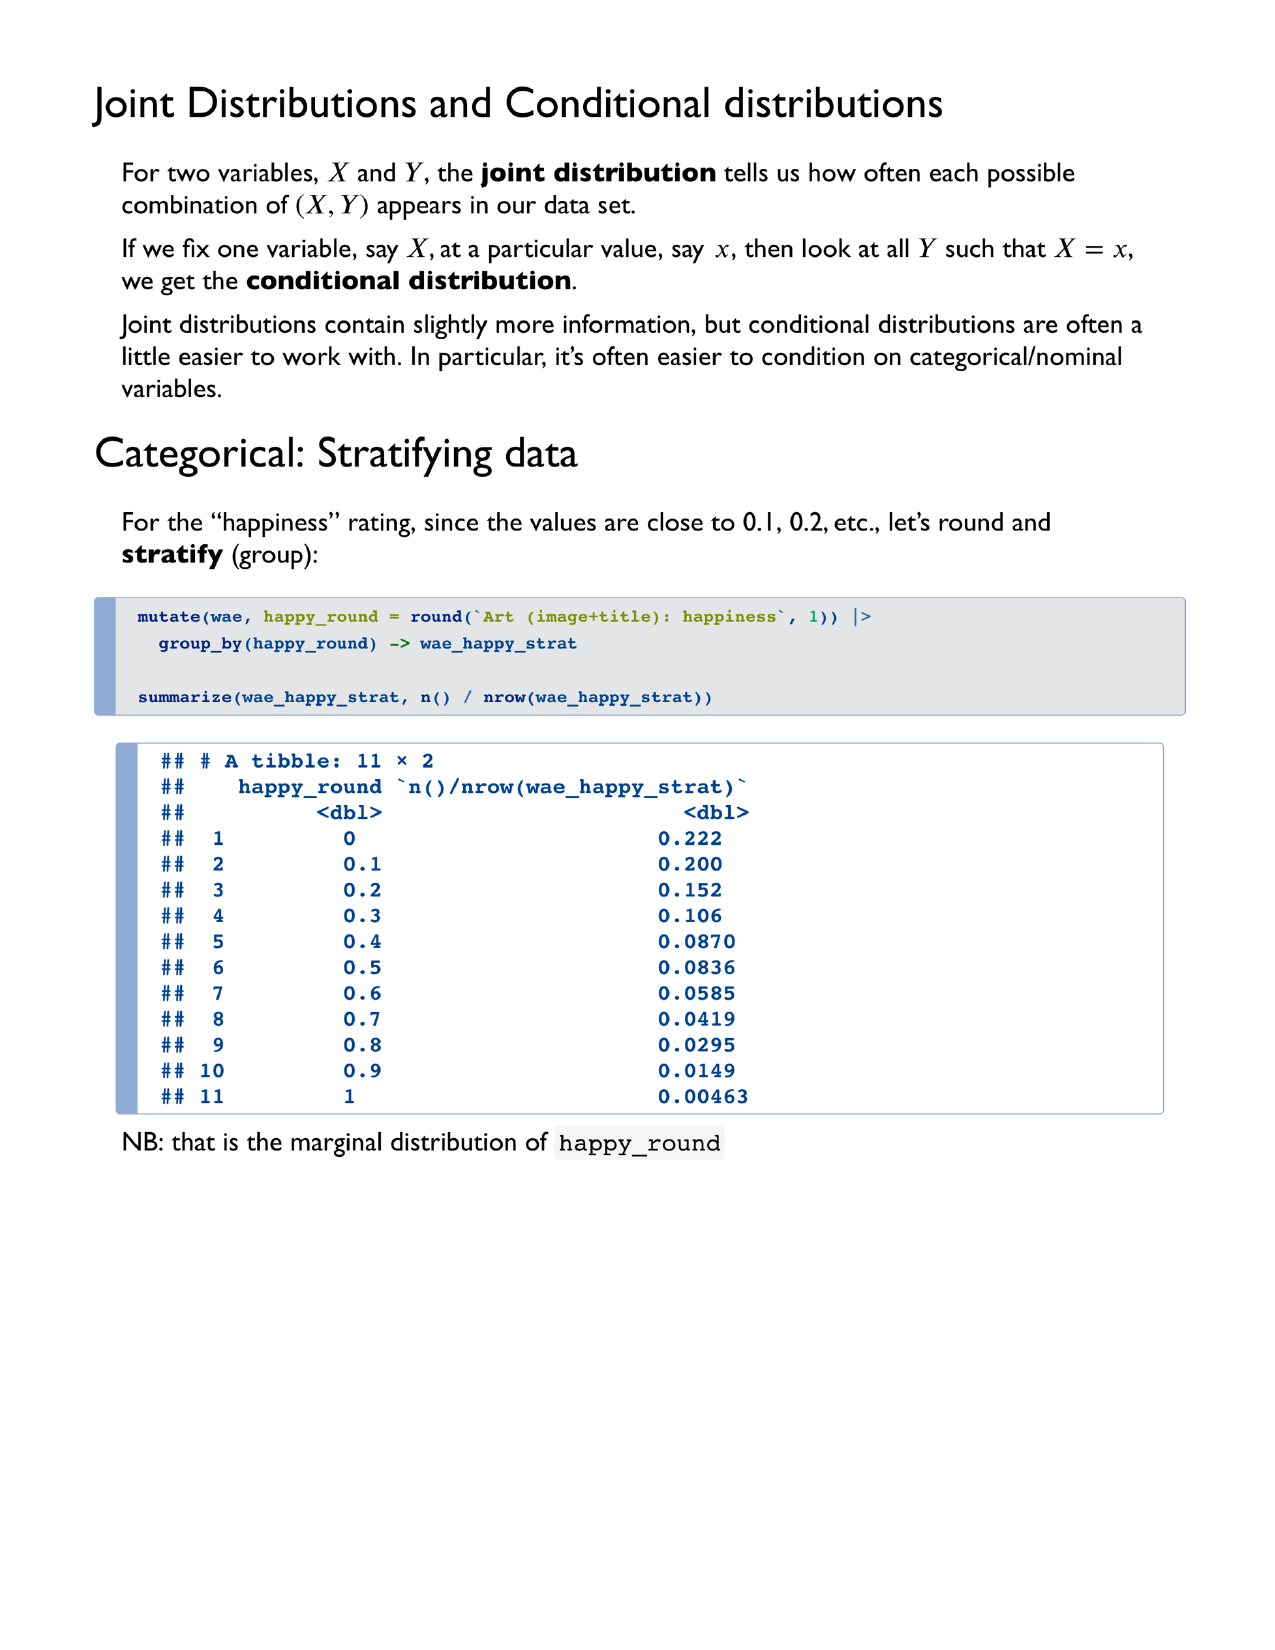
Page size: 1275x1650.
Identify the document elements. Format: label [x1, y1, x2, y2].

picture [75, 75, 1200, 1172]
